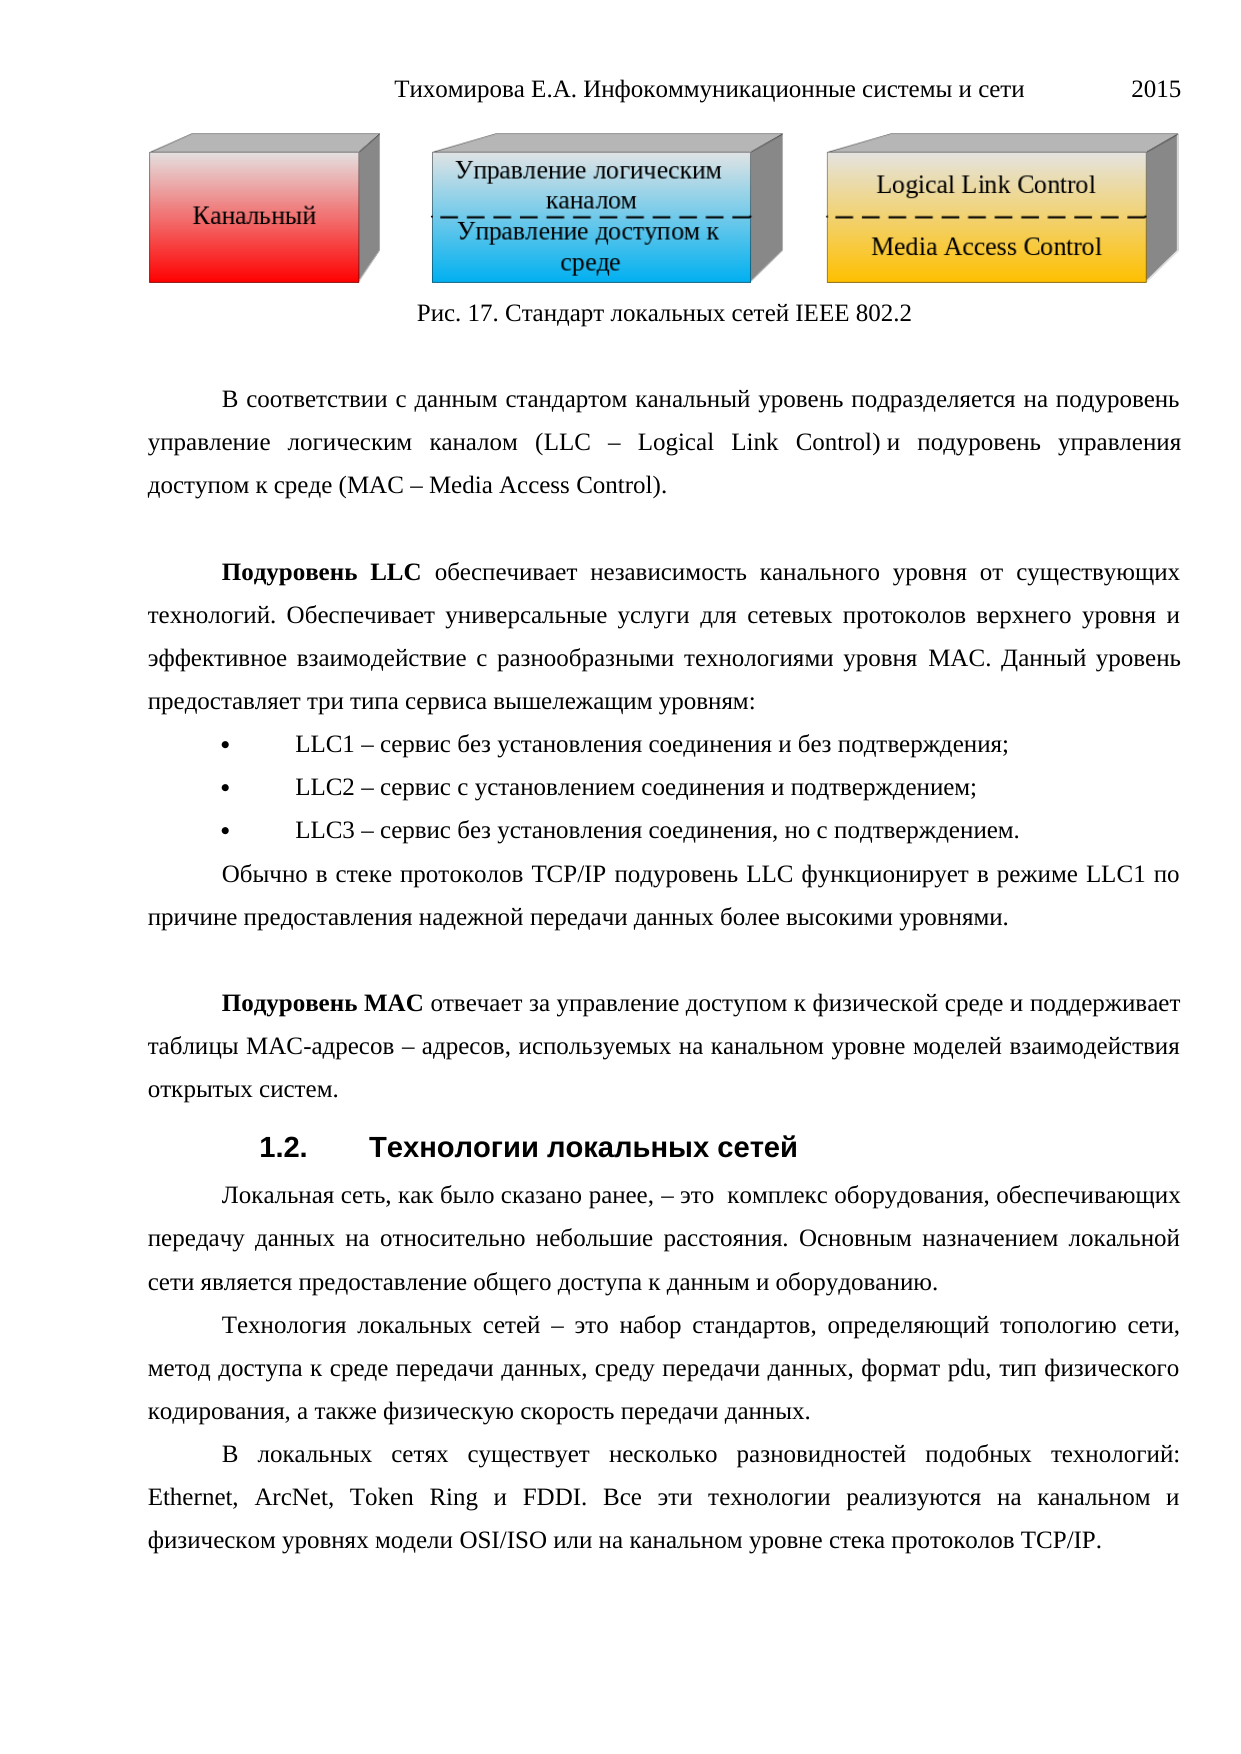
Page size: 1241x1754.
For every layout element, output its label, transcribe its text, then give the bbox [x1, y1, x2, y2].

text В соответствии с данным стандартом канальный уровень подразделяется на подуровень управление логическим каналом (LLC – Logical Link Control) и подуровень управления доступом к среде (MAC – Media Access Control). [148, 384, 1181, 499]
text Обычно в стеке протоколов TCP/IP подуровень LLC функционирует в режиме LLC1 по причине предоставления надежной передачи данных более высокими уровнями. [148, 859, 1181, 931]
text Подуровень MAC отвечает за управление доступом к физической среде и поддерживает таблицы MAC-адресов – адресов, используемых на канальном уровне моделей взаимодействия открытых систем. [148, 988, 1181, 1103]
list LLC1 – сервис без установления соединения и без подтверждения; [148, 729, 1181, 758]
text Рис. 17. Стандарт локальных сетей IEEE 802.2 [148, 298, 1181, 327]
text Подуровень LLC обеспечивает независимость канального уровня от существующих технологий. Обеспечивает универсальные услуги для сетевых протоколов верхнего уровня и эффективное взаимодействие с разнообразными технологиями уровня MAC. Данный уровень предоставляет три типа сервиса вышележащим уровням: [148, 557, 1181, 715]
list LLC3 – сервис без установления соединения, но с подтверждением. [148, 816, 1181, 844]
list LLC2 – сервис с установлением соединения и подтверждением; [148, 772, 1181, 801]
subtitle Технологии локальных сетей [259, 1130, 1181, 1163]
text Локальная сеть, как было сказано ранее, – это комплекс оборудования, обеспечивающих передачу данных на относительно небольшие расстояния. Основным назначением локальной сети является предоставление общего доступа к данным и оборудованию. [148, 1180, 1181, 1295]
text В локальных сетях существует несколько разновидностей подобных технологий: Ethernet, ArcNet, Token Ring и FDDI. Все эти технологии реализуются на канальном и физическом уровнях модели OSI/ISO или на канальном уровне стека протоколов TCP/IP. [148, 1439, 1181, 1554]
text Технология локальных сетей – это набор стандартов, определяющий топологию сети, метод доступа к среде передачи данных, среду передачи данных, формат pdu, тип физического кодирования, а также физическую скорость передачи данных. [148, 1310, 1181, 1425]
